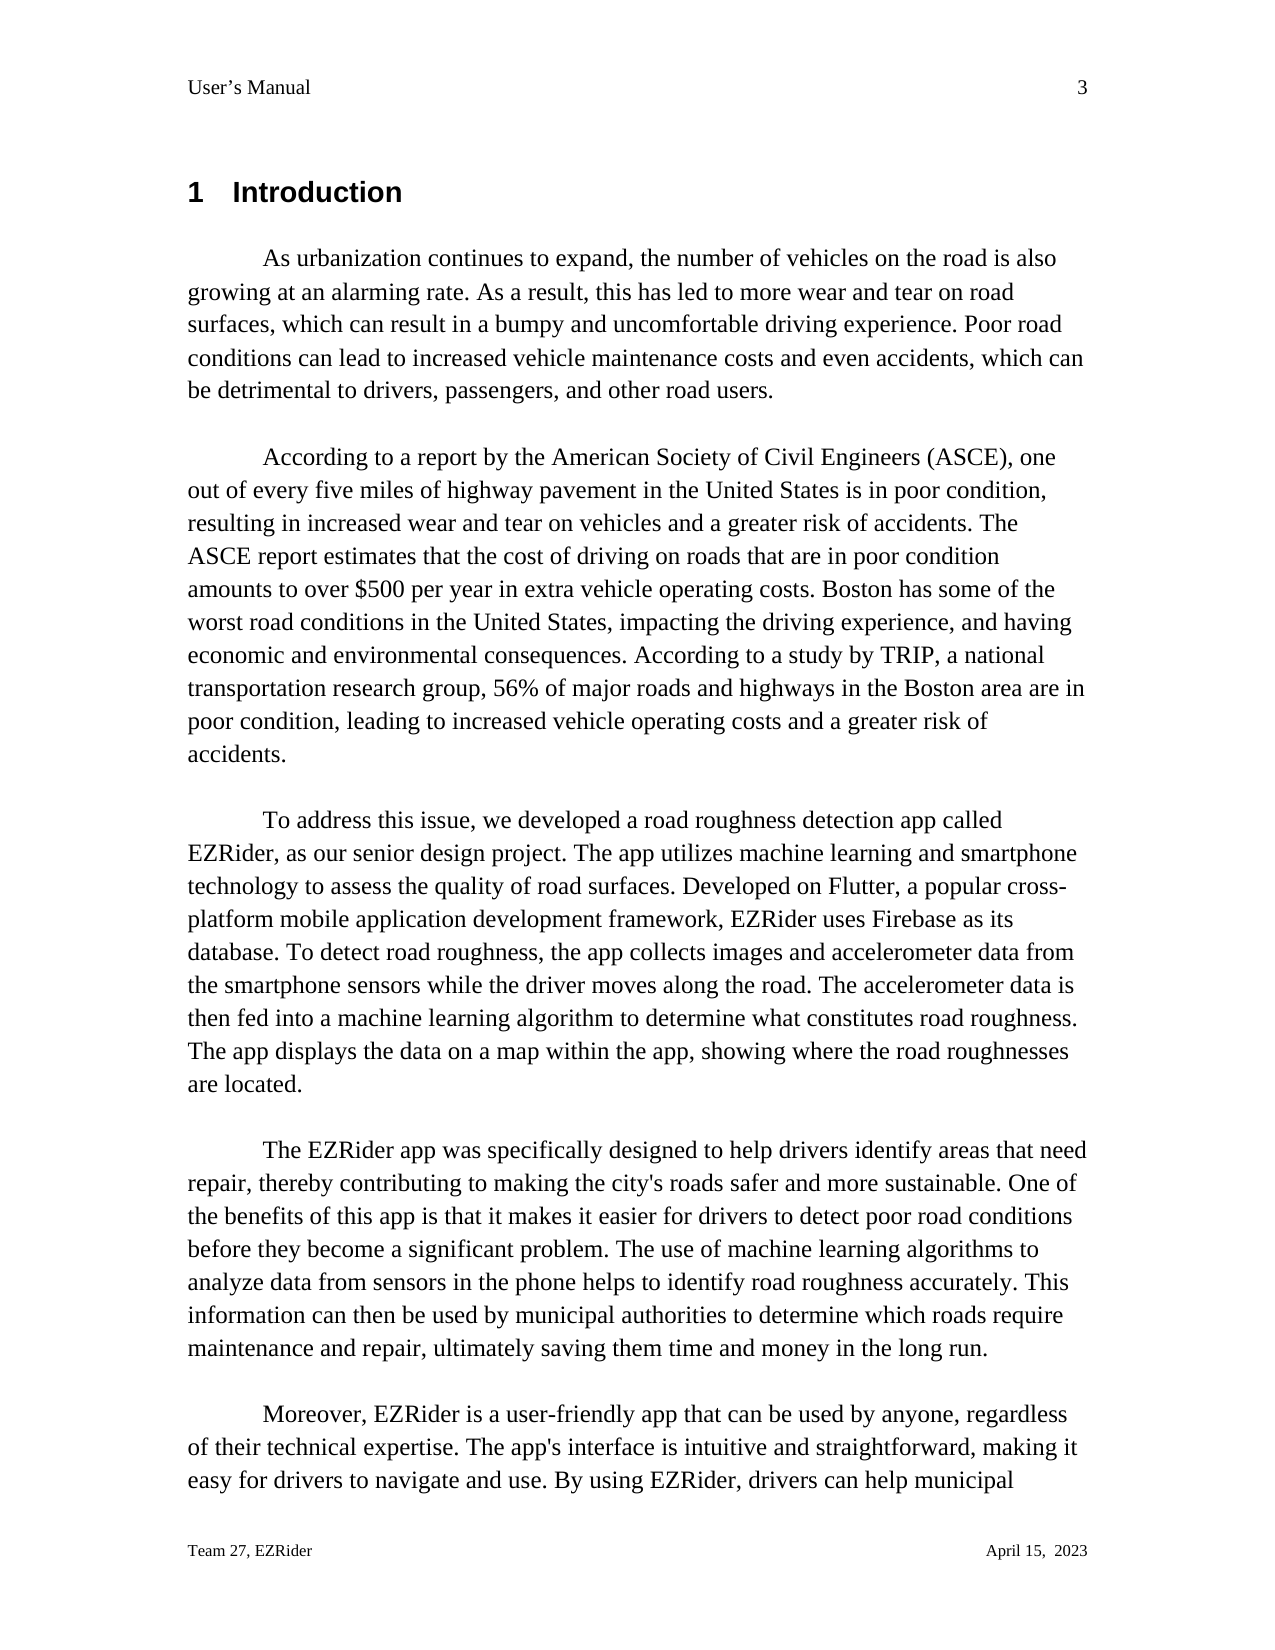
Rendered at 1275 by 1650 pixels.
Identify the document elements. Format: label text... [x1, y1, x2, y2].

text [187, 1399, 1087, 1494]
text The EZRider app was specifically designed to help drivers identify areas that need repair, thereby contributing to making the city's roads safer and more sustainable. One of the benefits of this app is that it makes it easier for drivers to detect poor road conditions before they become a significant problem. The use of machine learning algorithms to analyze data from sensors in the phone helps to identify road roughness accurately. This information can then be used by municipal authorities to determine which roads require maintenance and repair, ultimately saving them time and money in the long run. [187, 1135, 1087, 1362]
text To address this issue, we developed a road roughness detection app called EZRider, as our senior design project. The app utilizes machine learning and smartphone technology to assess the quality of road surfaces. Developed on Flutter, a popular cross-platform mobile application development framework, EZRider uses Firebase as its database. To detect road roughness, the app collects images and accelerometer data from the smartphone sensors while the driver moves along the road. The accelerometer data is then fed into a machine learning algorithm to determine what constitutes road roughness. The app displays the data on a map within the app, showing where the road roughnesses are located. [187, 805, 1087, 1098]
text According to a report by the American Society of Civil Engineers (ASCE), one out of every five miles of highway pavement in the United States is in poor condition, resulting in increased wear and tear on vehicles and a greater risk of accidents. The ASCE report estimates that the cost of driving on roads that are in poor condition amounts to over $500 per year in extra vehicle operating costs. Boston has some of the worst road conditions in the United States, impacting the driving experience, and having economic and environmental consequences. According to a study by TRIP, a national transportation research group, 56% of major roads and highways in the Boston area are in poor condition, leading to increased vehicle operating costs and a greater risk of accidents. [187, 442, 1087, 768]
subtitle Introduction [187, 175, 1087, 208]
text As urbanization continues to expand, the number of vehicles on the road is also growing at an alarming rate. As a result, this has led to more wear and tear on road surfaces, which can result in a bumpy and uncomfortable driving experience. Poor road conditions can lead to increased vehicle maintenance costs and even accidents, which can be detrimental to drivers, passengers, and other road users. [187, 243, 1087, 404]
